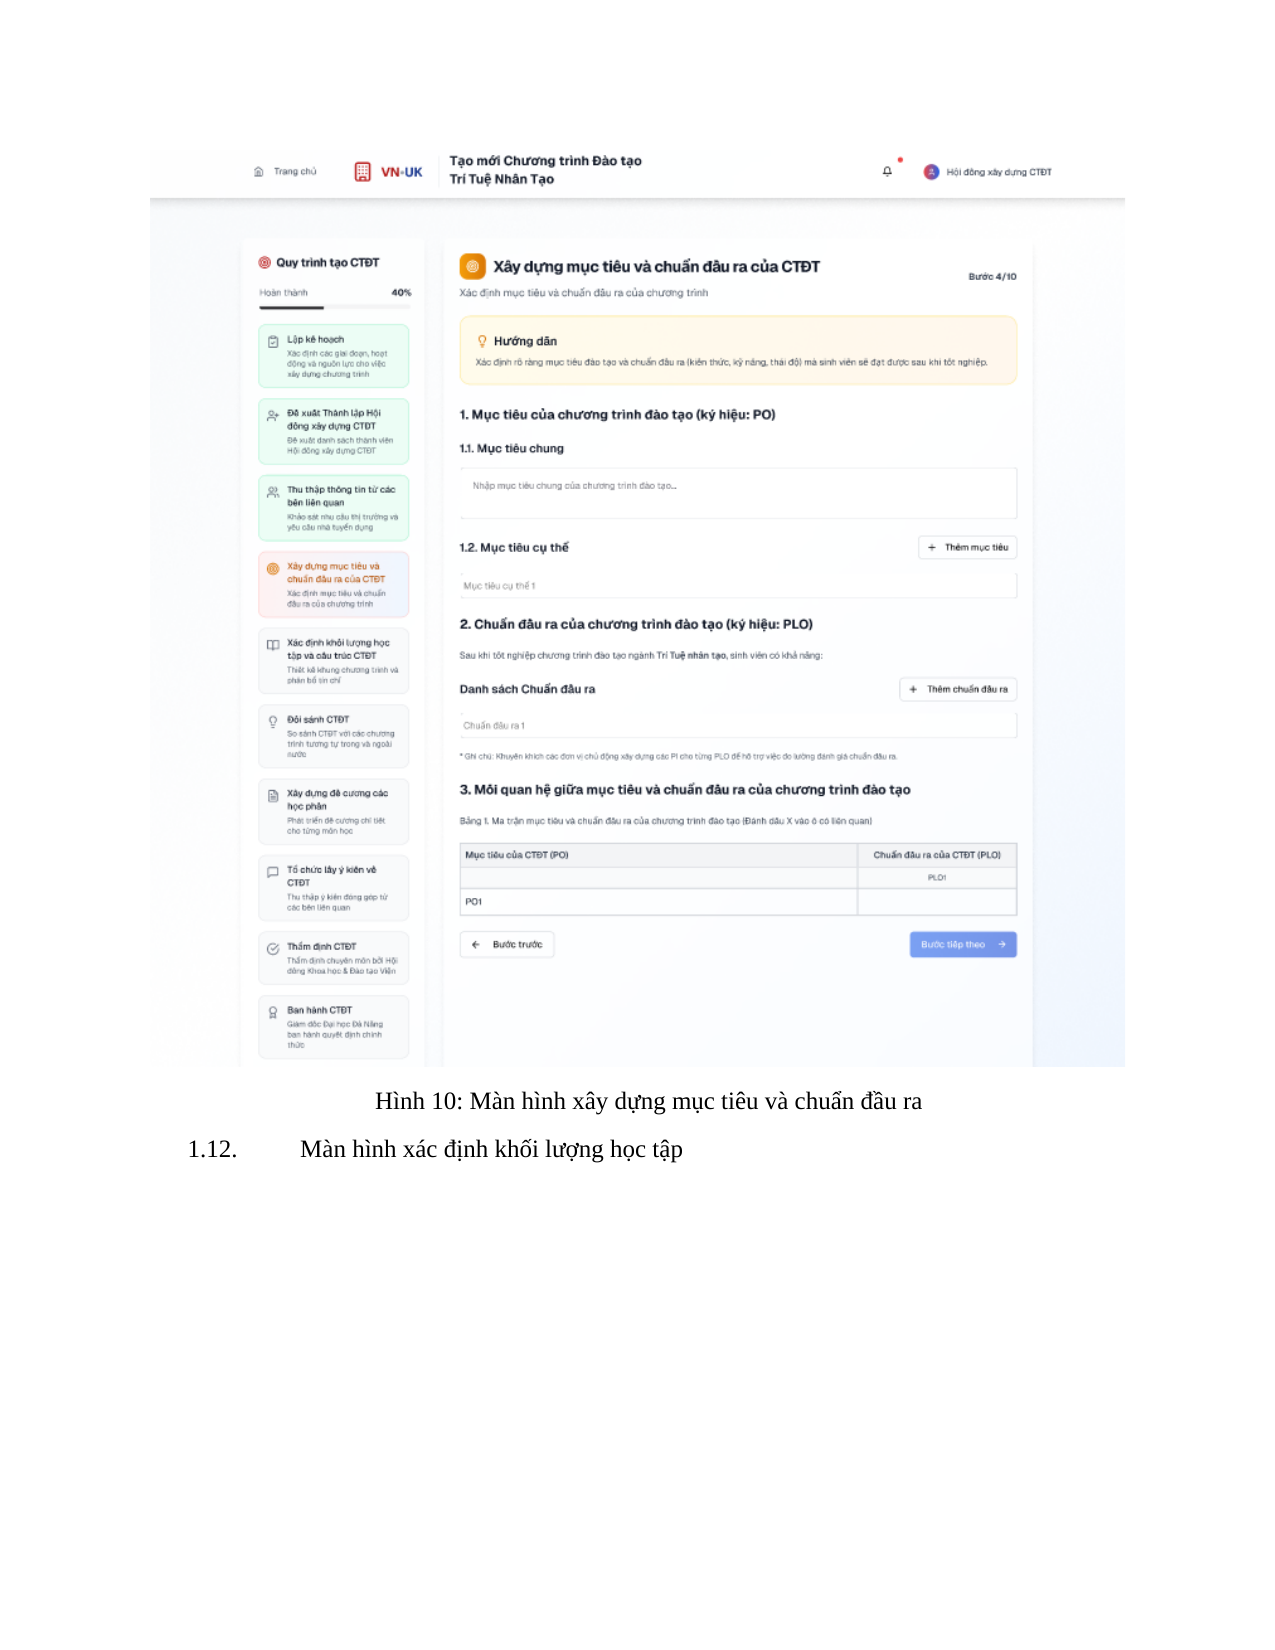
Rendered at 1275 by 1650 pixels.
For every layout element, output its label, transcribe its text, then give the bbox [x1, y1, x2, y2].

list Màn hình xác định khối lượng học tập [187, 1134, 1125, 1162]
text Hình 10: Màn hình xây dựng mục tiêu và chuẩn đầu ra [150, 1086, 1125, 1115]
picture [150, 150, 1125, 1067]
